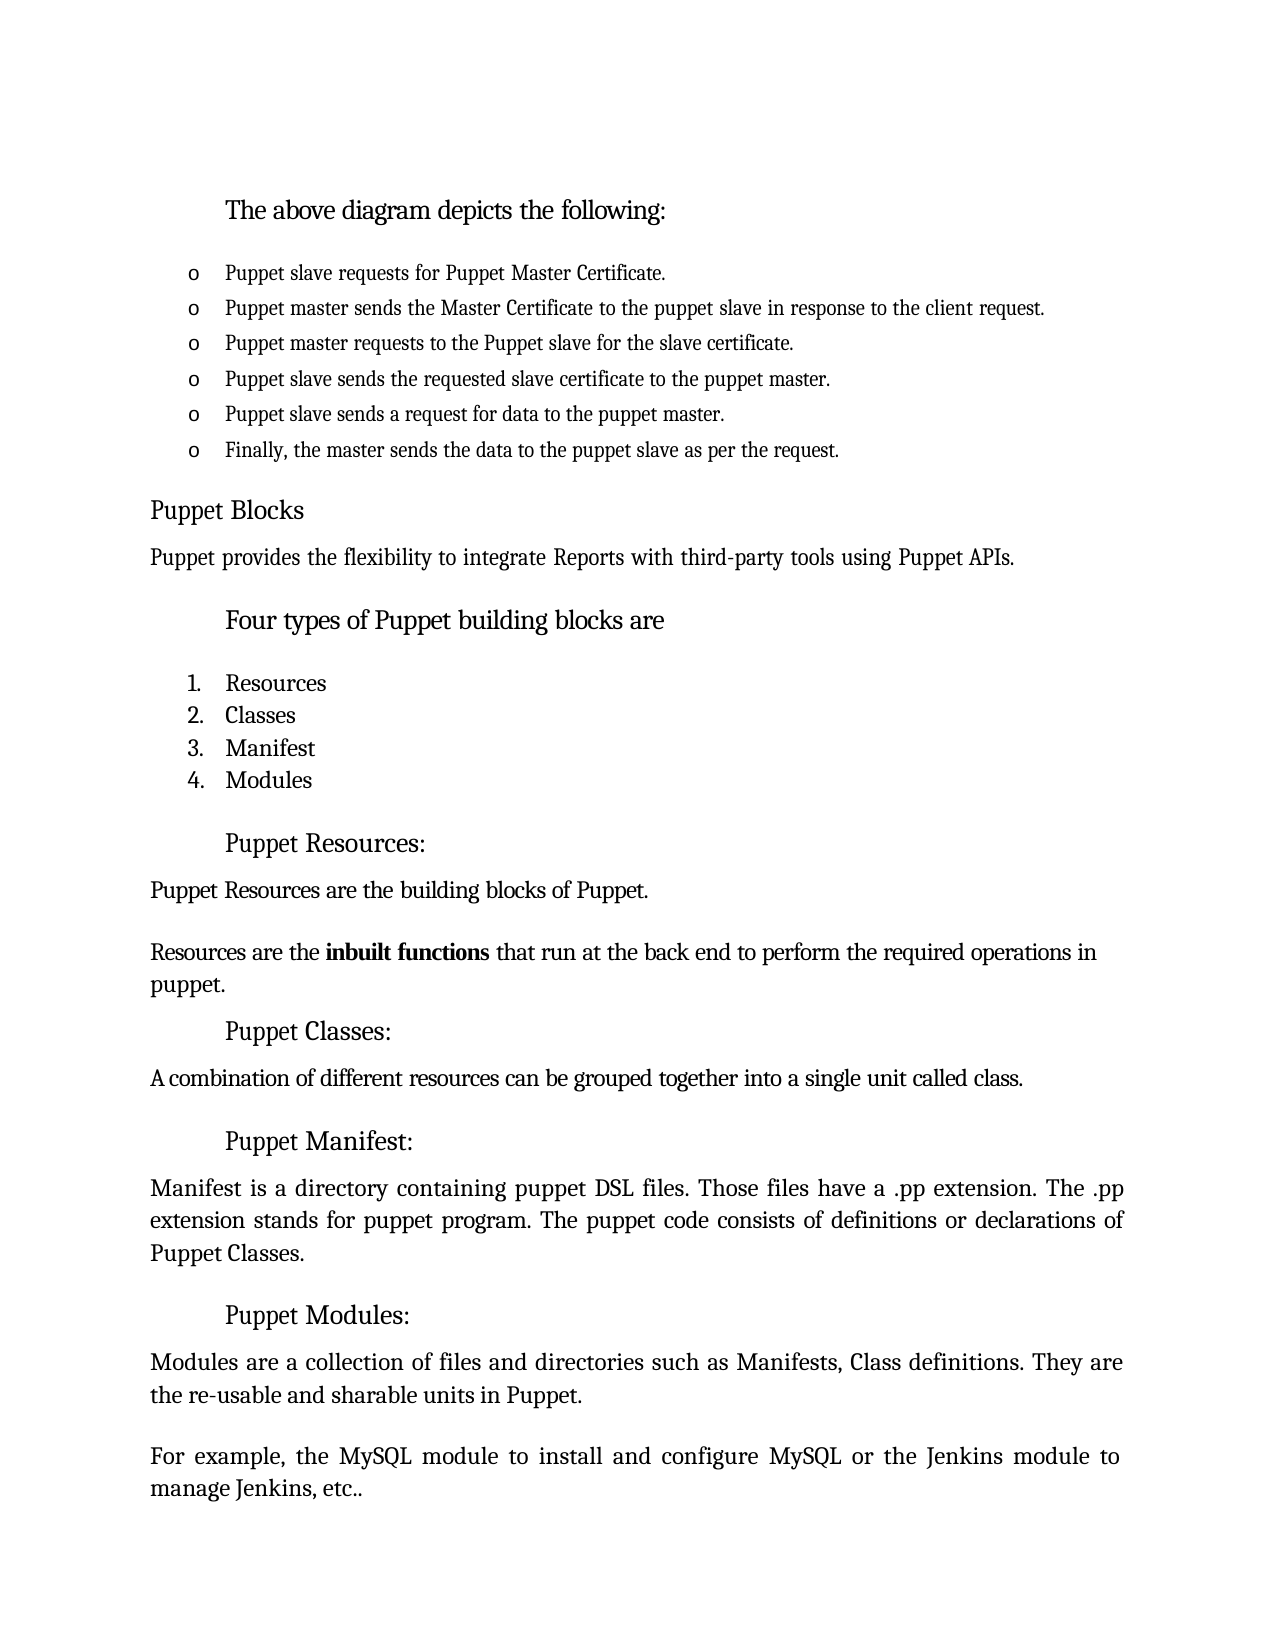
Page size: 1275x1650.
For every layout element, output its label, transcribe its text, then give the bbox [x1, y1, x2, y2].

text Manifest is a directory containing puppet DSL files. Those files have a .pp extension. The .pp extension stands for puppet program. The puppet code consists of definitions or declarations of Puppet Classes. [150, 1174, 1124, 1267]
list Finally, the master sends the data to the puppet slave as per the request. [188, 436, 1275, 463]
subtitle The above diagram depicts the following: [225, 194, 1275, 227]
subtitle Four types of Puppet building blocks are [225, 604, 1275, 636]
text For example, the MySQL module to install and configure MySQL or the Jenkins module to manage Jenkins, etc.. [150, 1442, 1122, 1503]
subtitle Puppet Classes: [225, 1015, 1275, 1048]
text Resources are the inbuilt functions that run at the back end to perform the required operations in puppet. [150, 937, 1137, 999]
text A combination of different resources can be grouped together into a single unit called class. [150, 1064, 1275, 1093]
list Puppet master requests to the Puppet slave for the slave certificate. [188, 330, 1275, 357]
list Classes [187, 701, 1275, 730]
text Puppet provides the flexibility to integrate Reports with third-party tools using Puppet APIs. [150, 543, 1275, 572]
subtitle Puppet Modules: [225, 1299, 1275, 1332]
list Modules [187, 766, 1275, 795]
list Manifest [187, 734, 1275, 762]
list Resources [187, 669, 1275, 697]
text Modules are a collection of files and directories such as Manifests, Class definitions. They are the re-usable and sharable units in Puppet. [150, 1348, 1123, 1409]
subtitle Puppet Blocks [150, 494, 1275, 527]
list Puppet slave sends the requested slave certificate to the puppet master. [188, 366, 1275, 393]
list Puppet master sends the Master Certificate to the puppet slave in response to the client request. [187, 295, 1275, 322]
list Puppet slave requests for Puppet Master Certificate. [187, 259, 1275, 286]
list Puppet slave sends a request for data to the puppet master. [188, 401, 1275, 428]
subtitle Puppet Manifest: [225, 1125, 1275, 1157]
text Puppet Resources are the building blocks of Puppet. [150, 876, 1275, 904]
subtitle Puppet Resources: [225, 827, 1275, 859]
